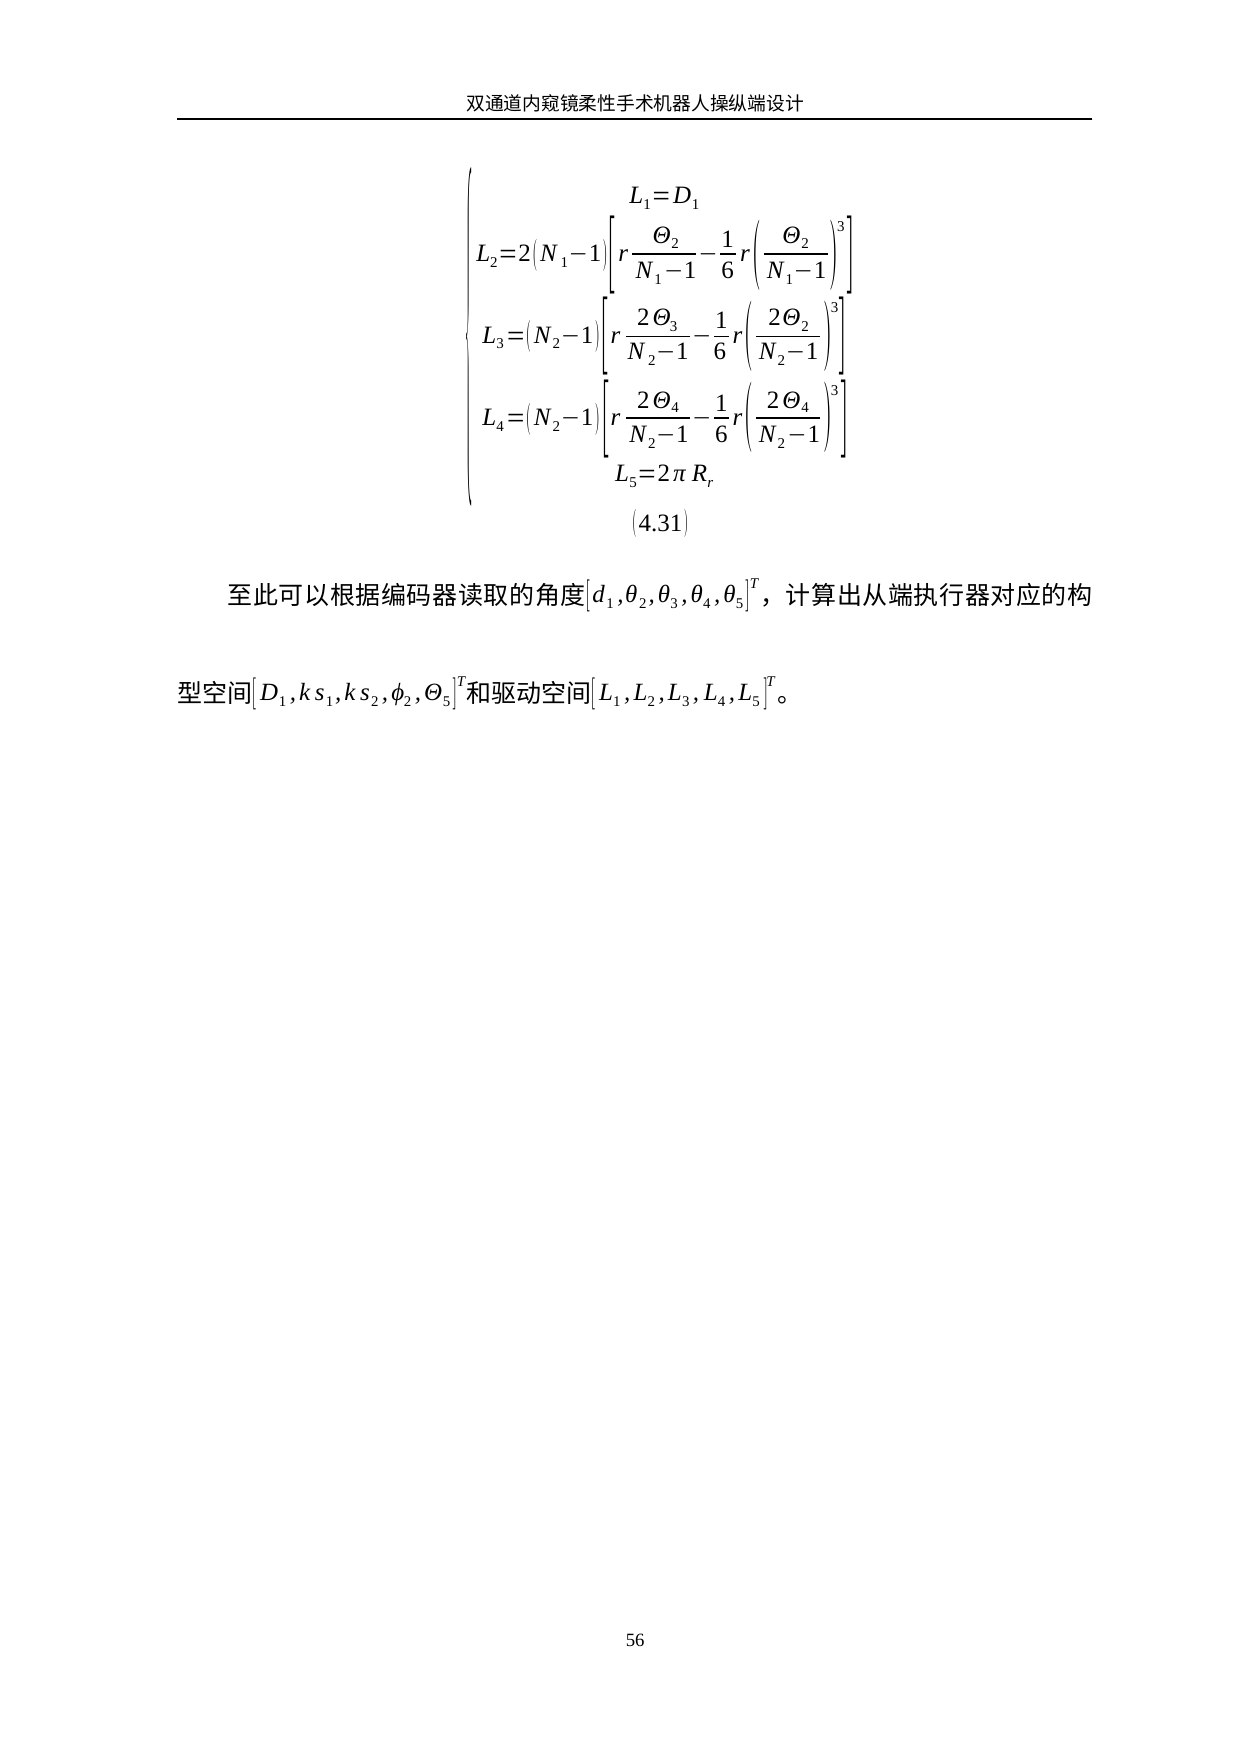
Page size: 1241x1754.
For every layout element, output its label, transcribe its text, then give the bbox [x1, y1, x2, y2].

text 至此可以根据编码器读取的角度，计算出从端执行器对应的构型空间和驱动空间。 [177, 561, 1092, 724]
